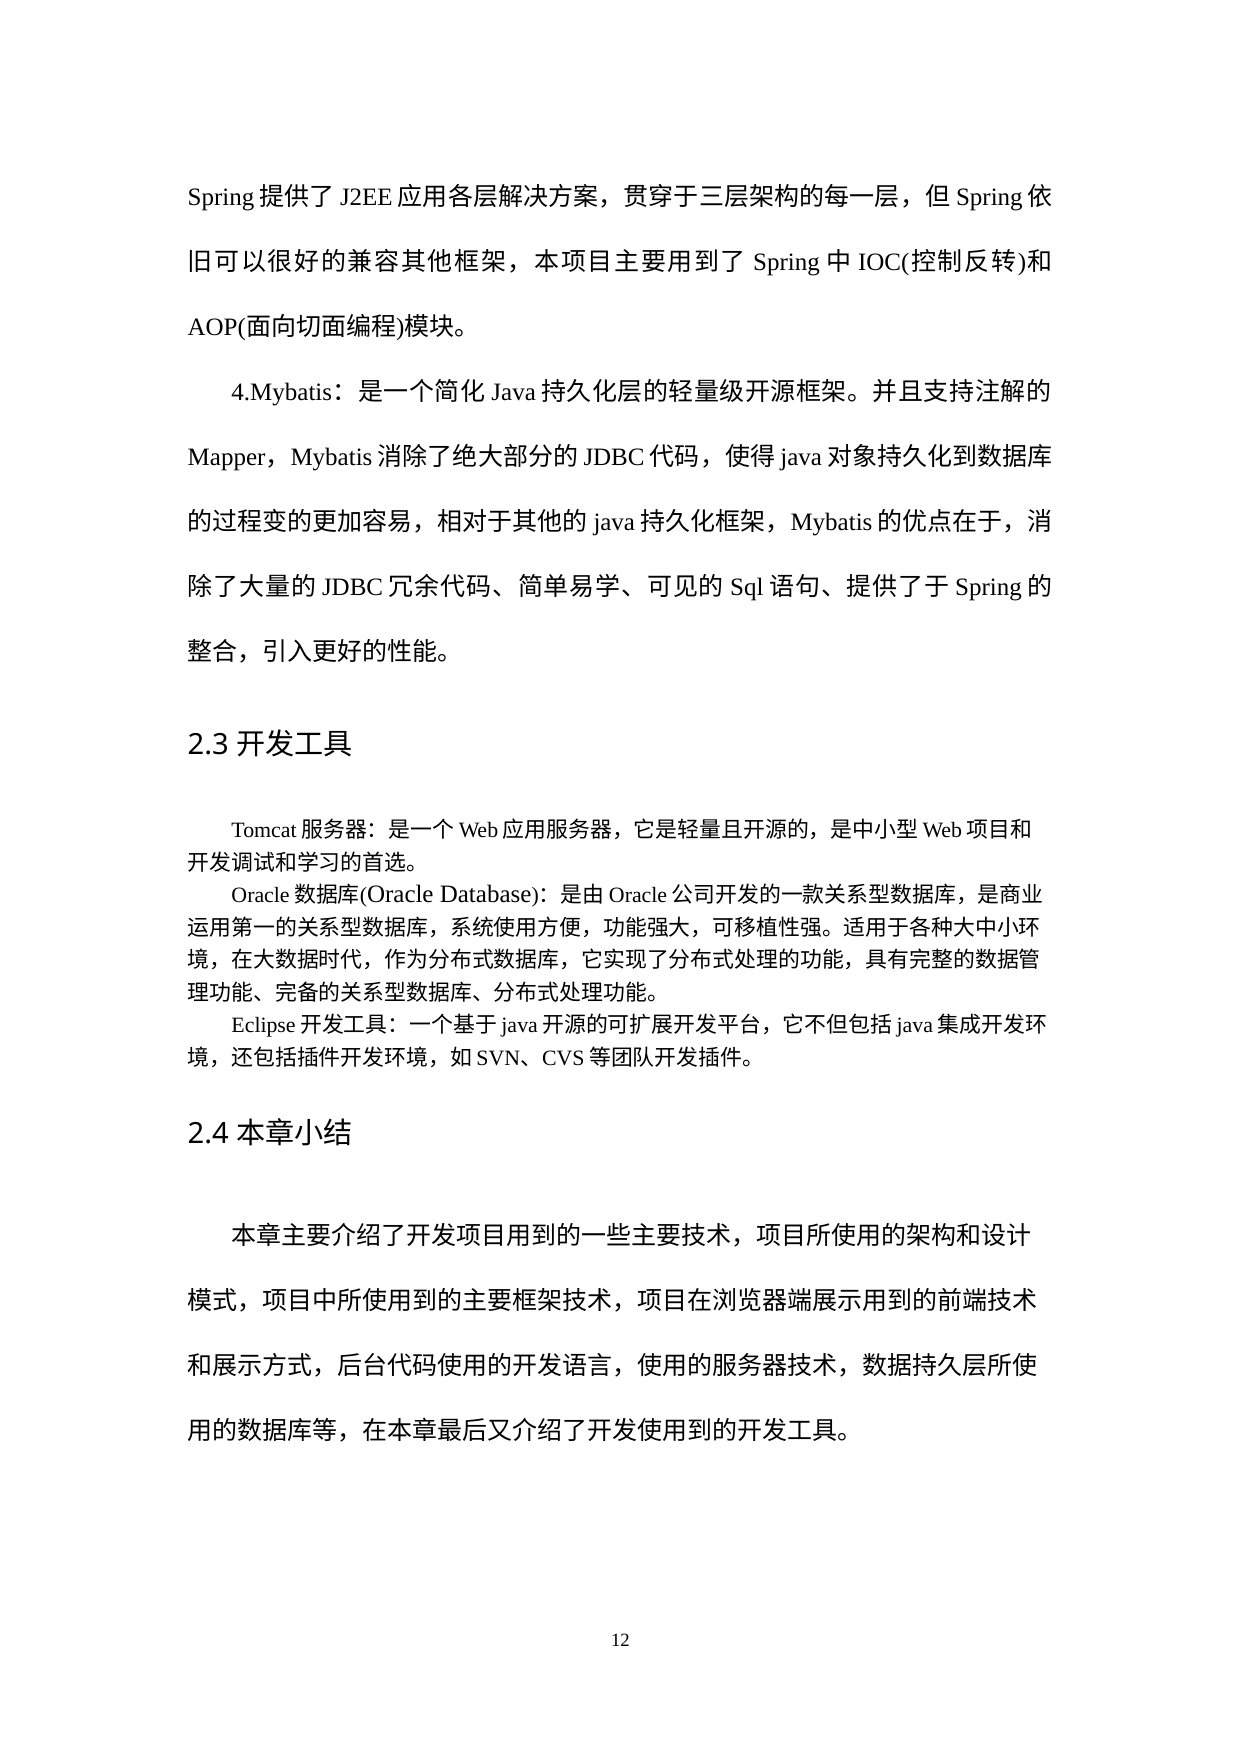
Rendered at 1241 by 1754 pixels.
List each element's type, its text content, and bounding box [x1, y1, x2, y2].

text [187, 162, 1053, 357]
text 本章主要介绍了开发项目用到的一些主要技术，项目所使用的架构和设计模式，项目中所使用到的主要框架技术，项目在浏览器端展示用到的前端技术和展示方式，后台代码使用的开发语言，使用的服务器技术，数据持久层所使用的数据库等，在本章最后又介绍了开发使用到的开发工具。 [187, 1201, 1053, 1461]
subtitle 2.3 开发工具 [187, 709, 1053, 774]
text 4.Mybatis：是一个简化Java持久化层的轻量级开源框架。并且支持注解的Mapper，Mybatis消除了绝大部分的JDBC代码，使得java对象持久化到数据库的过程变的更加容易，相对于其他的java持久化框架，Mybatis的优点在于，消除了大量的JDBC冗余代码、简单易学、可见的Sql语句、提供了于Spring的整合，引入更好的性能。 [187, 357, 1053, 682]
subtitle 2.4 本章小结 [187, 1099, 1053, 1164]
text Oracle数据库(Oracle Database)：是由Oracle公司开发的一款关系型数据库，是商业运用第一的关系型数据库，系统使用方便，功能强大，可移植性强。适用于各种大中小环境，在大数据时代，作为分布式数据库，它实现了分布式处理的功能，具有完整的数据管理功能、完备的关系型数据库、分布式处理功能。 [187, 877, 1053, 1007]
text Eclipse开发工具：一个基于java开源的可扩展开发平台，它不但包括java集成开发环境，还包括插件开发环境，如SVN、CVS等团队开发插件。 [187, 1007, 1053, 1072]
text Tomcat服务器：是一个Web应用服务器，它是轻量且开源的，是中小型Web项目和开发调试和学习的首选。 [187, 812, 1053, 877]
